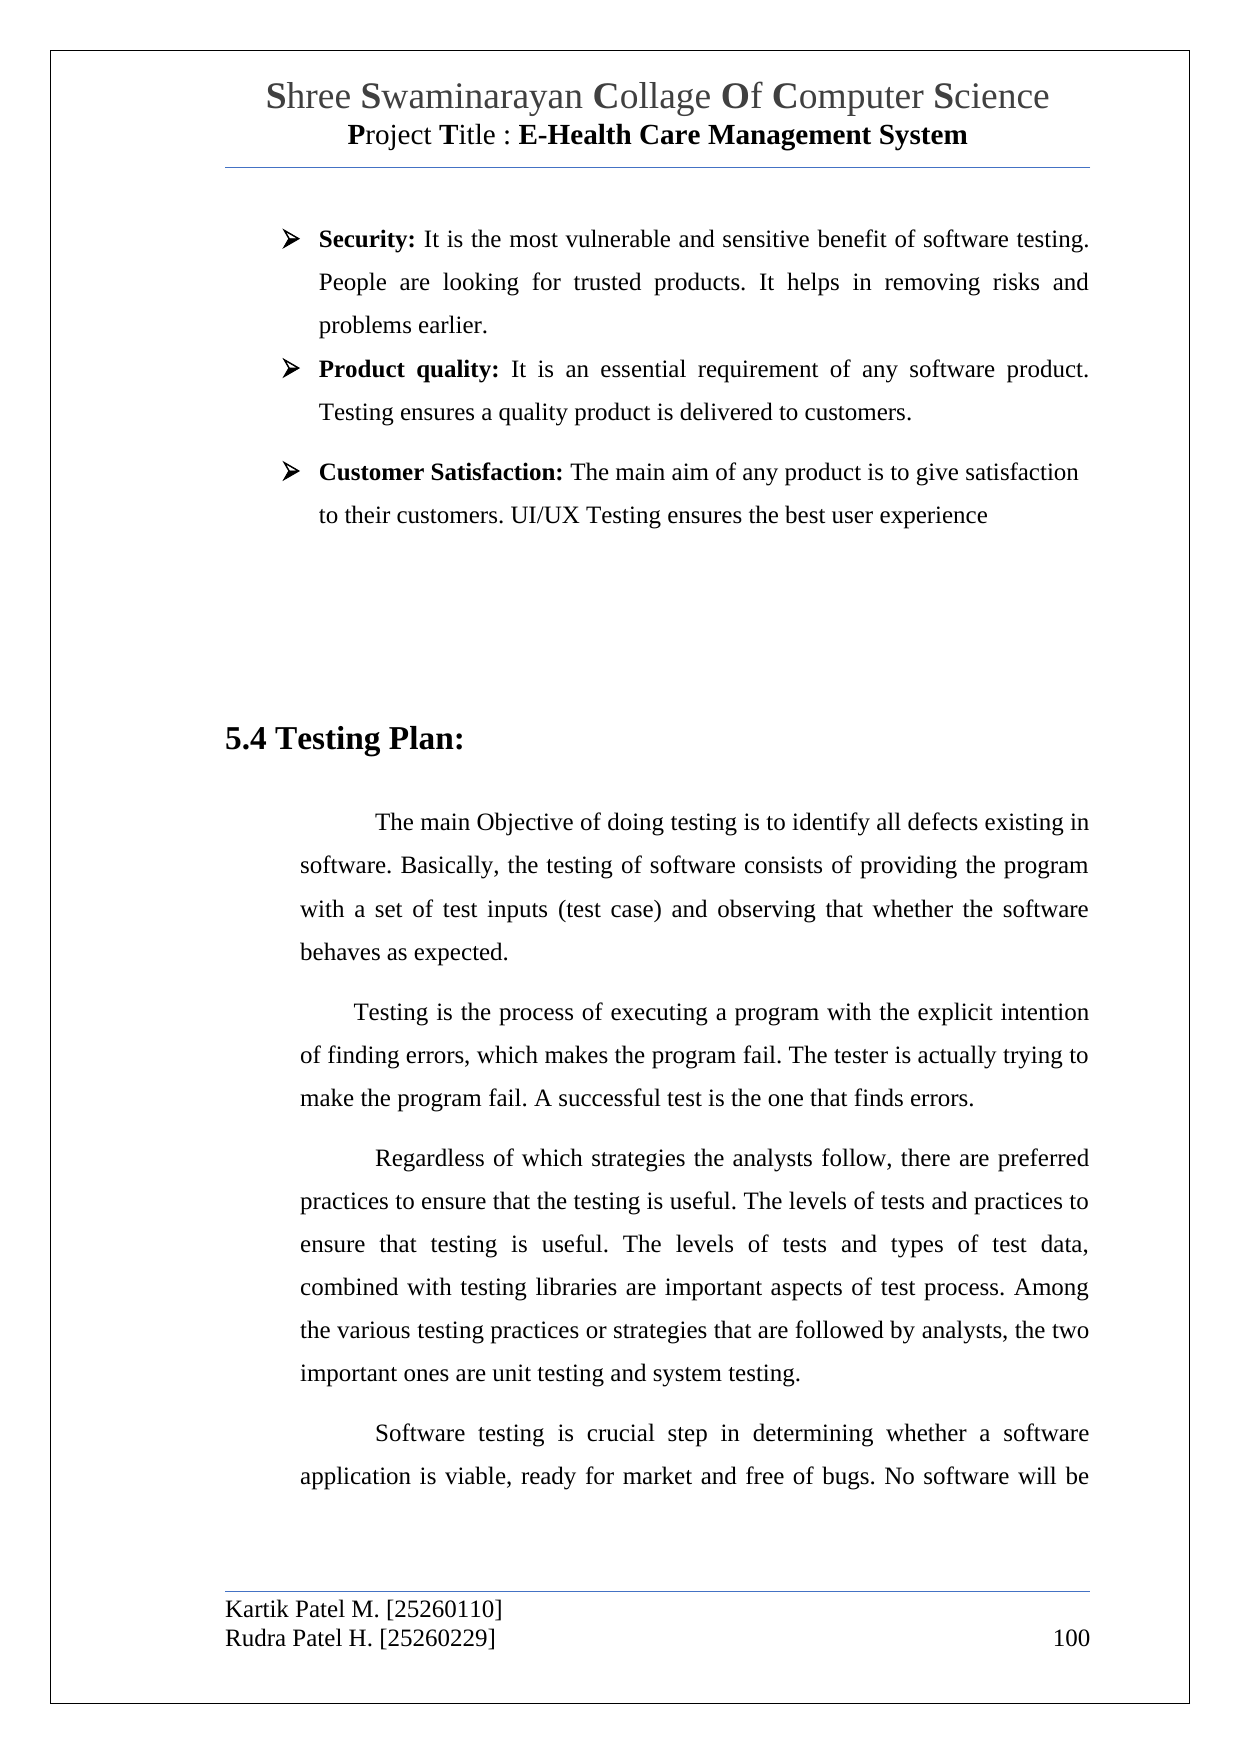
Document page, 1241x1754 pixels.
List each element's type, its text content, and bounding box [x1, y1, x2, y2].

text 5.4 Testing Plan: [225, 718, 1090, 757]
text Regardless of which strategies the analysts follow, there are preferred practices to ensure that the testing is useful. The levels of tests and practices to ensure that testing is useful. The levels of tests and types of test data, combined with testing libraries are important aspects of test process. Among the various testing practices or strategies that are followed by analysts, the two important ones are unit testing and system testing. [300, 1143, 1090, 1387]
list Security: It is the most vulnerable and sensitive benefit of software testing. People are looking for trusted products. It helps in removing risks and problems earlier. [281, 224, 1090, 339]
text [300, 1418, 1090, 1490]
text The main Objective of doing testing is to identify all defects existing in software. Basically, the testing of software consists of providing the program with a set of test inputs (test case) and observing that whether the software behaves as expected. [300, 807, 1090, 966]
list Product quality: It is an essential requirement of any software product. Testing ensures a quality product is delivered to customers. [281, 354, 1090, 426]
list Customer Satisfaction: The main aim of any product is to give satisfaction to their customers. UI/UX Testing ensures the best user experience [281, 457, 1090, 672]
text Testing is the process of executing a program with the explicit intention of finding errors, which makes the program fail. The tester is actually trying to make the program fail. A successful test is the one that finds errors. [300, 997, 1090, 1112]
